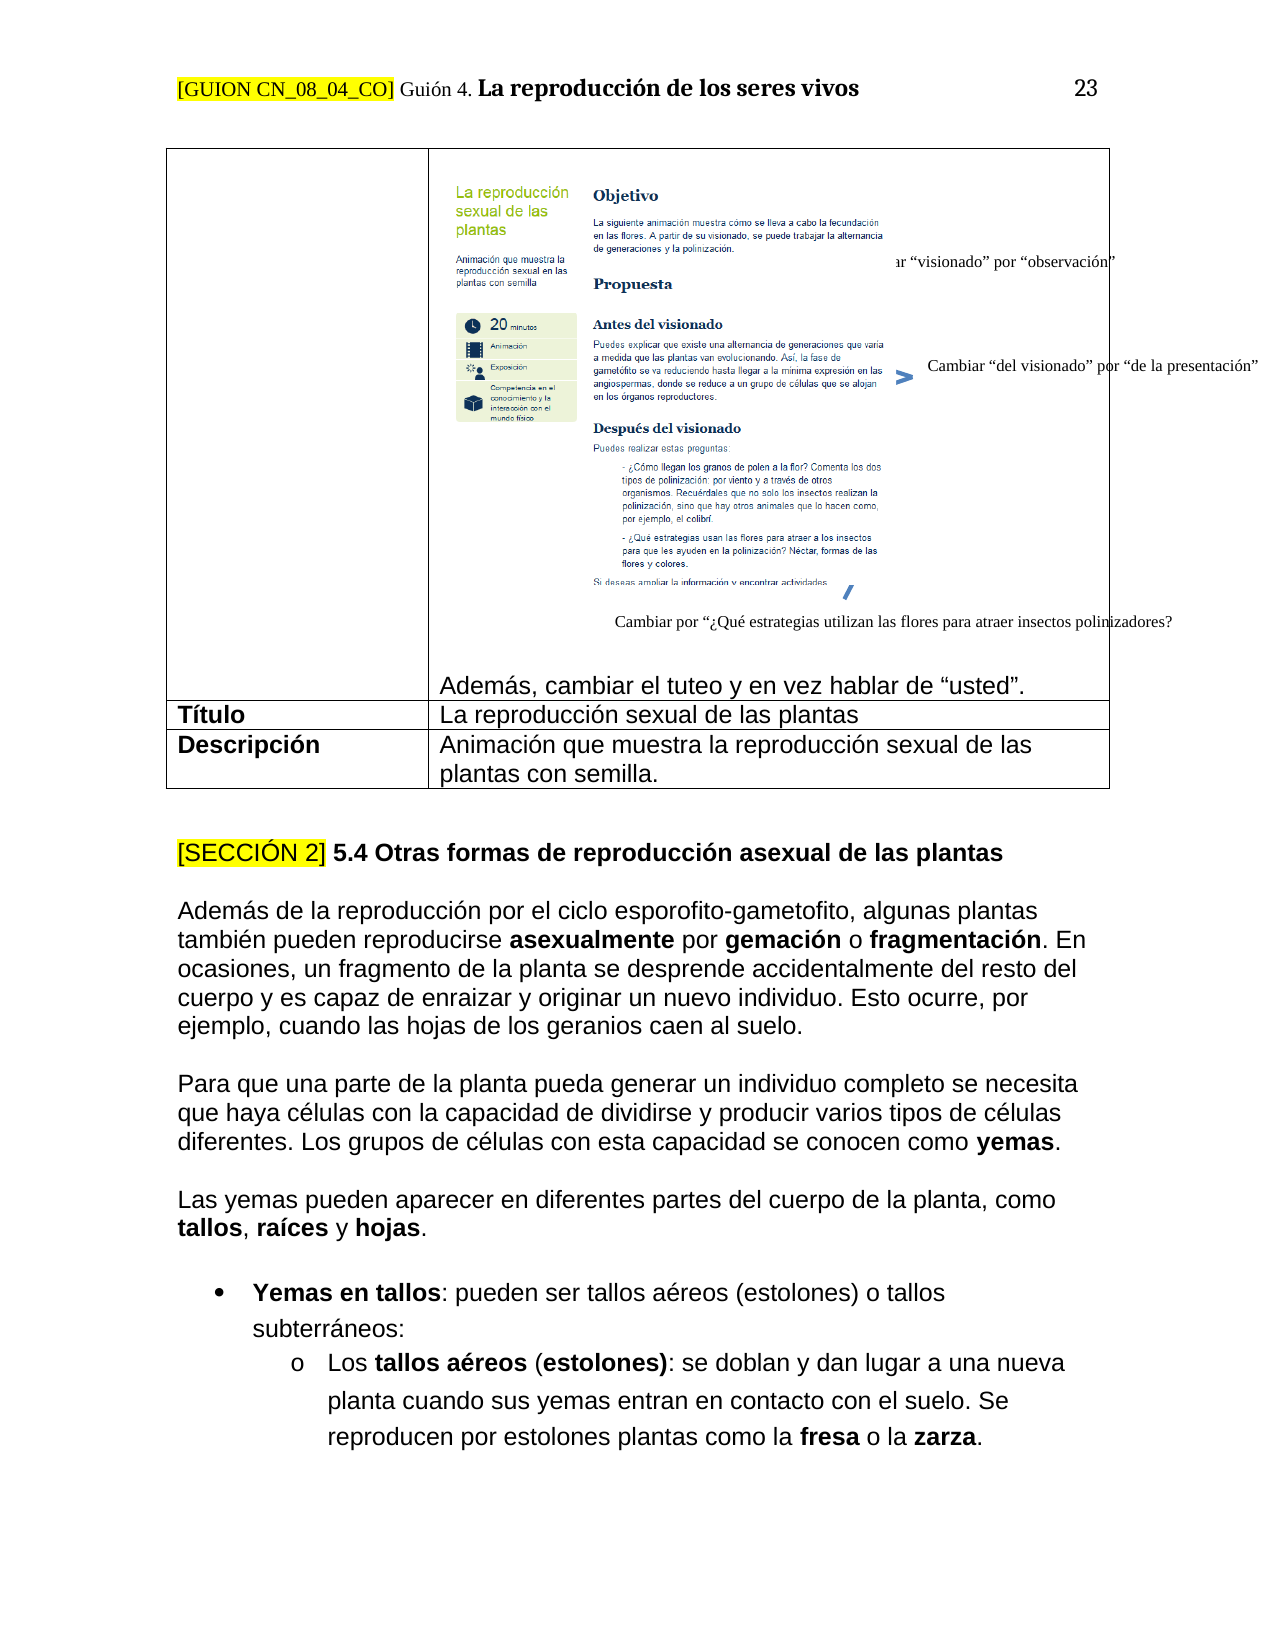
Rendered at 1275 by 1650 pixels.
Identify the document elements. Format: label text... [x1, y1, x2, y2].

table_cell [429, 149, 1109, 699]
text [SECCIÓN 2] 5.4 Otras formas de reproducción asexual de las plantas [177, 838, 1098, 867]
table_cell Título [167, 701, 428, 729]
table_cell Animación que muestra la reproducción sexual de las plantas con semilla. [429, 730, 1109, 788]
text Además de la reproducción por el ciclo esporofito-gametofito, algunas plantas también pueden reproducirse asexualmente por gemación o fragmentación. En ocasiones, un fragmento de la planta se desprende accidentalmente del resto del cuerpo y es capaz de enraizar y originar un nuevo individuo. Esto ocurre, por ejemplo, cuando las hojas de los geranios caen al suelo. [177, 896, 1098, 1040]
list Los tallos aéreos (estolones): se doblan y dan lugar a una nueva planta cuando sus yemas entran en contacto con el suelo. Se reproducen por estolones plantas como la fresa o la zarza. [290, 1343, 1098, 1451]
text Las yemas pueden aparecer en diferentes partes del cuerpo de la planta, como tallos, raíces y hojas. [177, 1185, 1098, 1242]
table_cell Descripción [167, 730, 428, 788]
text Para que una parte de la planta pueda generar un individuo completo se necesita que haya células con la capacidad de dividirse y producir varios tipos de células diferentes. Los grupos de células con esta capacidad se conocen como yemas. [177, 1069, 1098, 1156]
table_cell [167, 149, 428, 699]
picture [439, 177, 897, 585]
list Yemas en tallos: pueden ser tallos aéreos (estolones) o tallos subterráneos: [215, 1271, 1098, 1343]
table_cell La reproducción sexual de las plantas [429, 701, 1109, 729]
